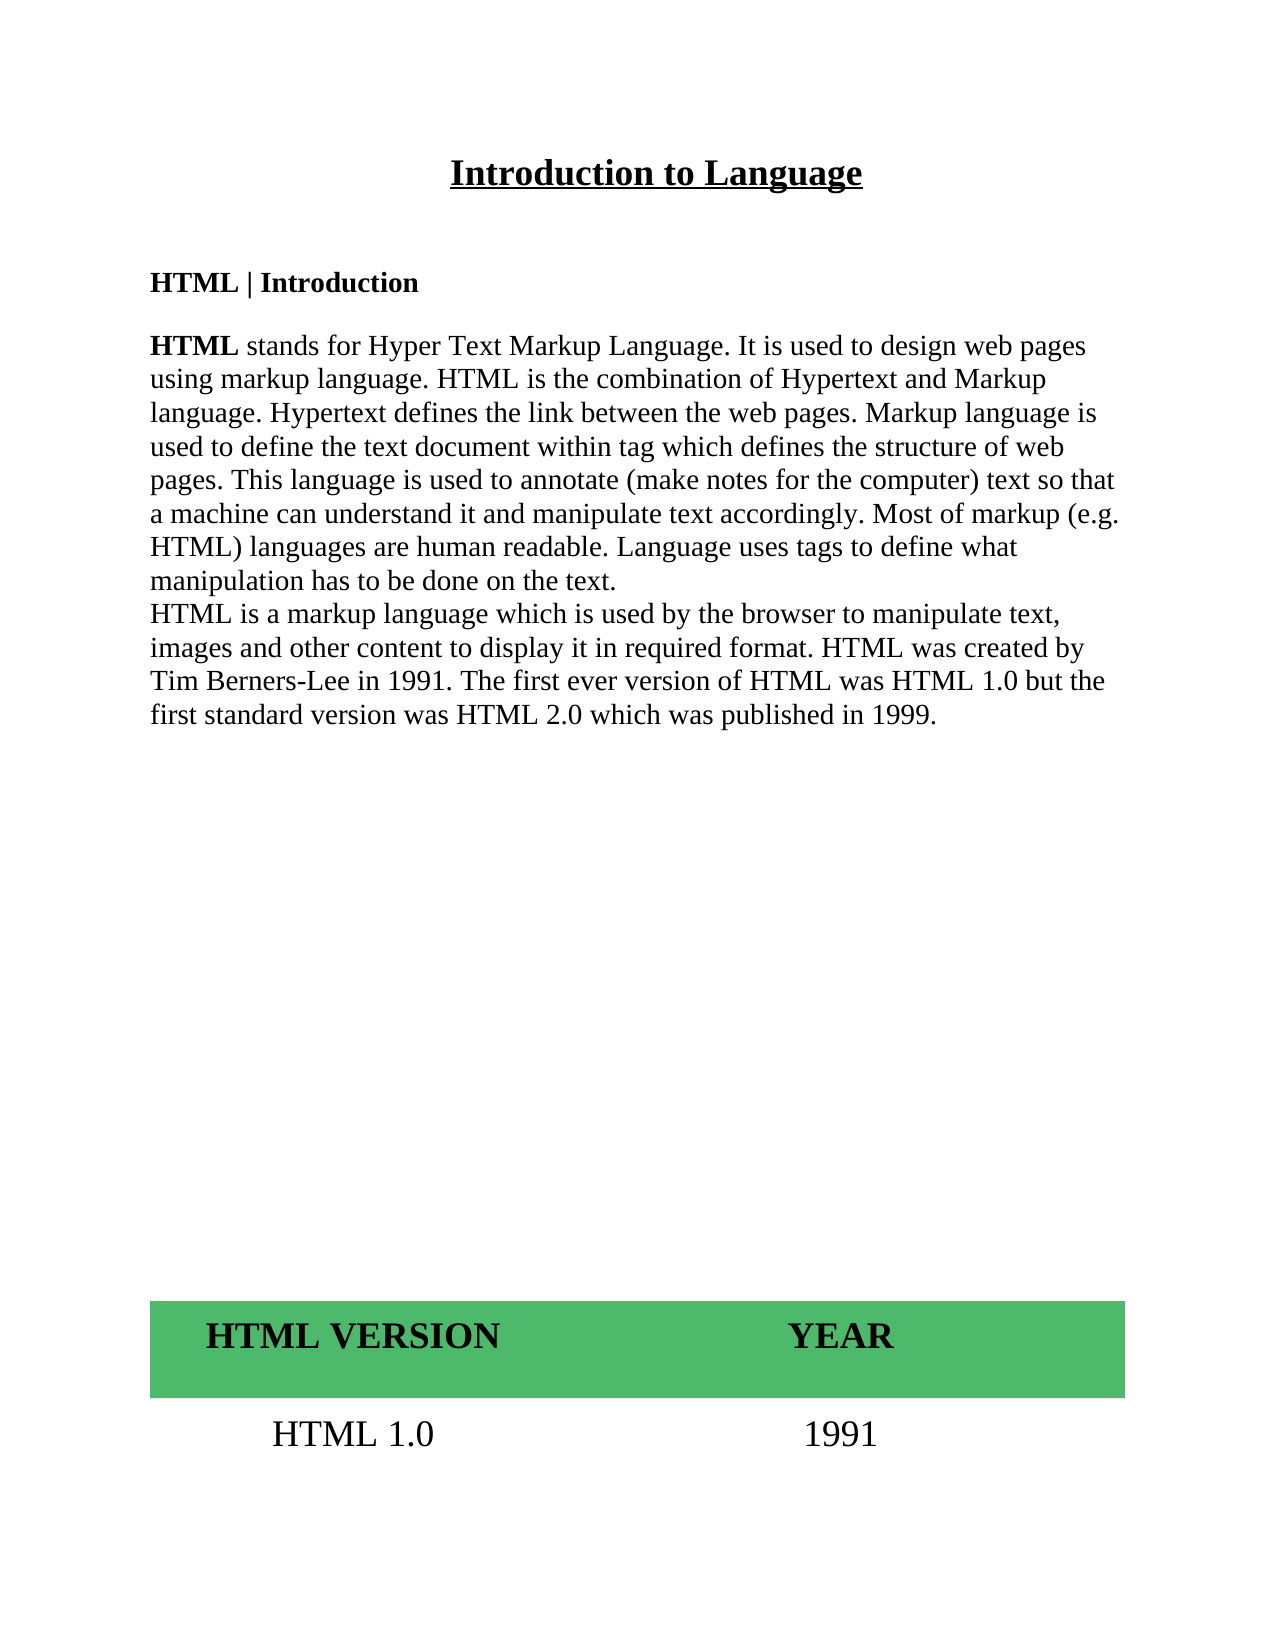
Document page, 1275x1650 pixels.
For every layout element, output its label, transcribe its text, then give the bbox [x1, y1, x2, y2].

table_cell HTML 1.0 [150, 1399, 556, 1496]
table_cell 1991 [556, 1399, 1125, 1496]
text Introduction to Language [375, 150, 1125, 193]
table_header YEAR [556, 1301, 1125, 1398]
subtitle HTML | Introduction [150, 265, 1125, 299]
text HTML stands for Hyper Text Markup Language. It is used to design web pages using markup language. HTML is the combination of Hypertext and Markup language. Hypertext defines the link between the web pages. Markup language is used to define the text document within tag which defines the structure of web pages. This language is used to annotate (make notes for the computer) text so that a machine can understand it and manipulate text accordingly. Most of markup (e.g. HTML) languages are human readable. Language uses tags to define what manipulation has to be done on the text. HTML is a markup language which is used by the browser to manipulate text, images and other content to display it in required format. HTML was created by Tim Berners-Lee in 1991. The first ever version of HTML was HTML 1.0 but the first standard version was HTML 2.0 which was published in 1999. [150, 328, 1125, 731]
table_header HTML VERSION [150, 1301, 556, 1398]
